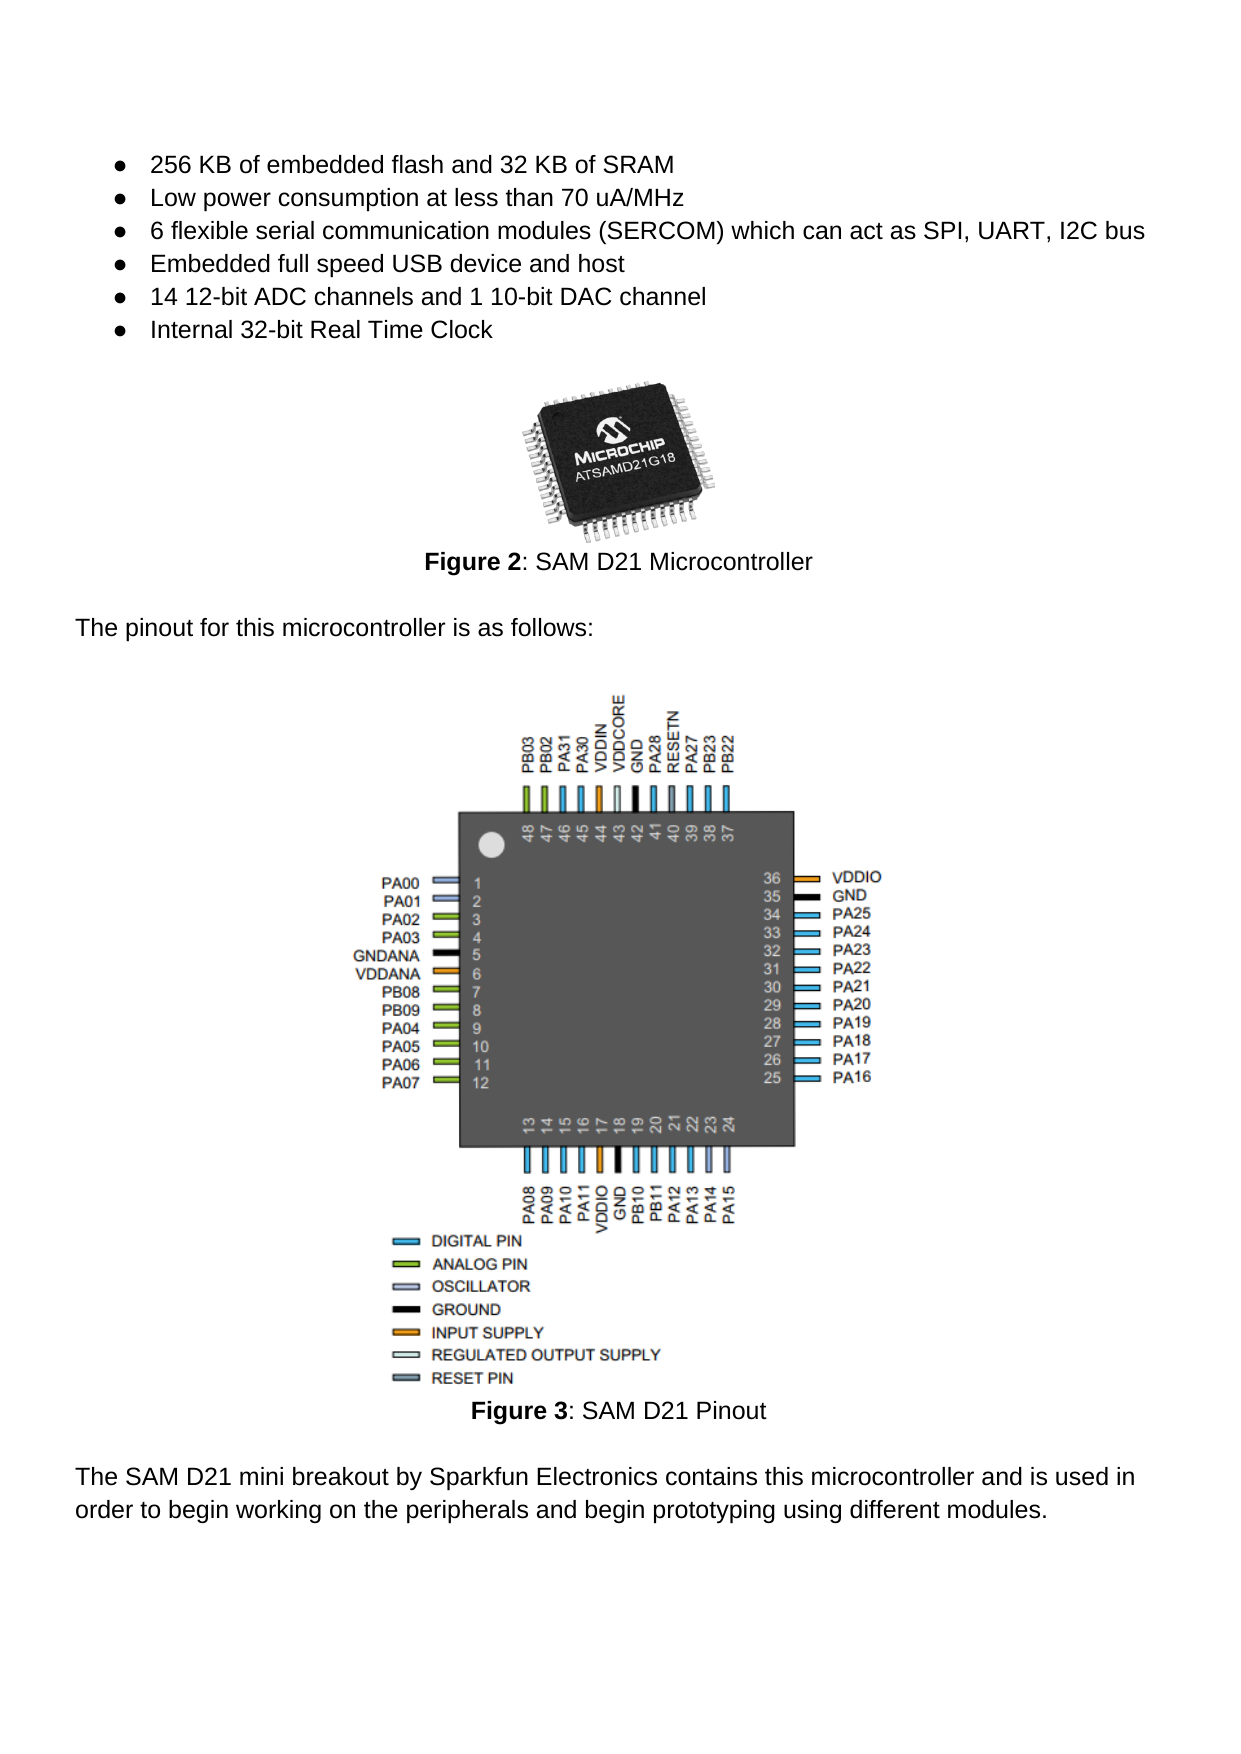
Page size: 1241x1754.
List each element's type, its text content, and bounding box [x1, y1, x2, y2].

text The pinout for this microcontroller is as follows: [75, 613, 1162, 642]
list 14 12-bit ADC channels and 1 10-bit DAC channel [112, 282, 1162, 311]
list 256 KB of embedded flash and 32 KB of SRAM [112, 150, 1162, 179]
text Figure 2: SAM D21 Microcontroller [75, 547, 1162, 576]
picture [291, 679, 946, 1393]
list Internal 32-bit Real Time Clock [112, 315, 1162, 344]
text The SAM D21 mini breakout by Sparkfun Electronics contains this microcontroller and is used in order to begin working on the peripherals and begin prototyping using different modules. [75, 1462, 1162, 1524]
picture [522, 381, 715, 543]
list 6 flexible serial communication modules (SERCOM) which can act as SPI, UART, I2C bus [112, 216, 1162, 245]
list Embedded full speed USB device and host [112, 249, 1162, 278]
list Low power consumption at less than 70 uA/MHz [112, 183, 1162, 212]
text Figure 3: SAM D21 Pinout [75, 1396, 1162, 1425]
